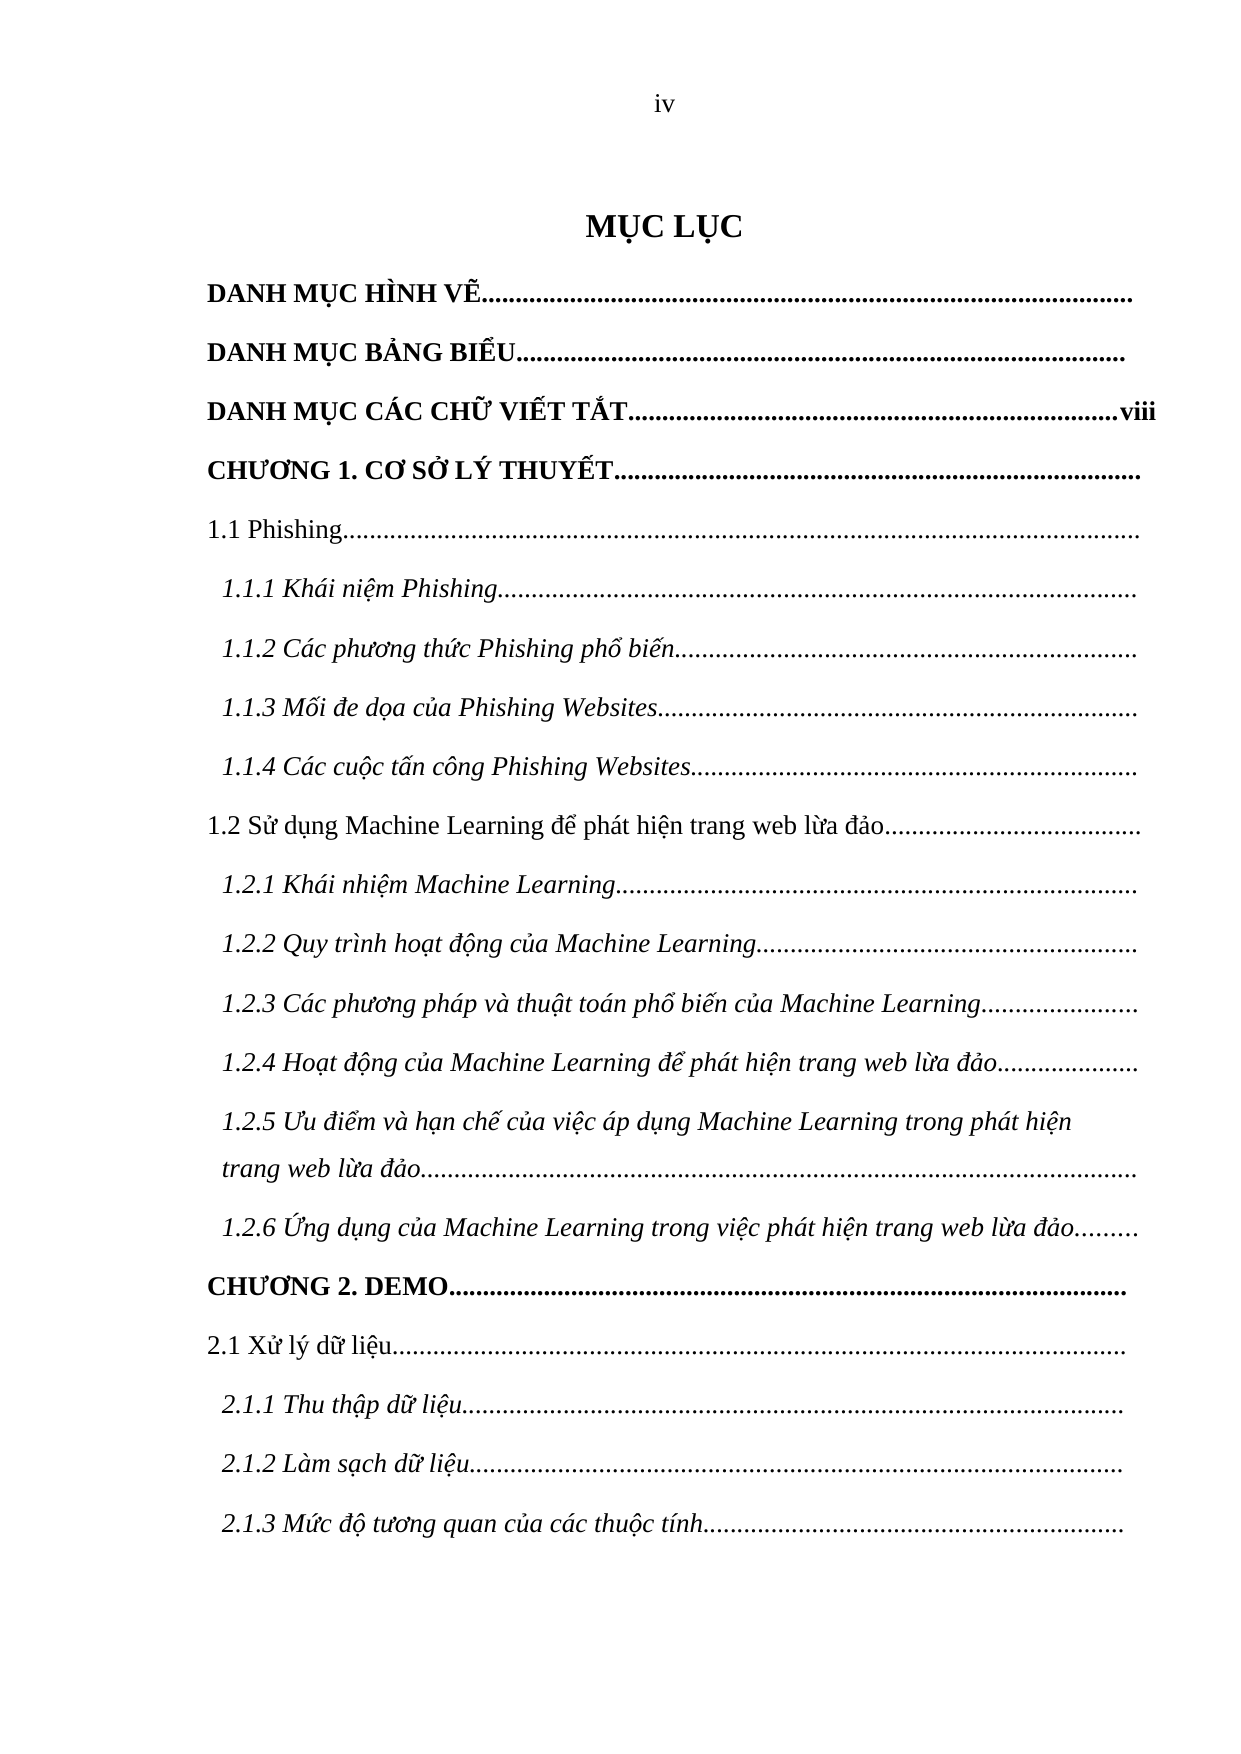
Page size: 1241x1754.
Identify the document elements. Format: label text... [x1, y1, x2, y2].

text 1.1.1 Khái niệm Phishing 1 [222, 573, 1122, 604]
text 1.1.4 Các cuộc tấn công Phishing Websites 3 [222, 750, 1122, 781]
text DANH MỤC HÌNH VẼ vi [207, 277, 1122, 308]
text CHƯƠNG 1. CƠ SỞ LÝ THUYẾT 1 [207, 454, 1122, 485]
text 1.2.5 Ưu điểm và hạn chế của việc áp dụng Machine Learning trong phát hiện trang web lừa đảo 8 [222, 1105, 1122, 1183]
text DANH MỤC BẢNG BIỂU vii [207, 336, 1122, 367]
text 1.2.4 Hoạt động của Machine Learning để phát hiện trang web lừa đảo 8 [222, 1046, 1122, 1077]
text MỤC LỤC [207, 207, 1122, 245]
text DANH MỤC CÁC CHỮ VIẾT TẮT viii [207, 395, 1122, 426]
text 1.2 Sử dụng Machine Learning để phát hiện trang web lừa đảo 4 [207, 809, 1122, 840]
text 1.2.3 Các phương pháp và thuật toán phổ biến của Machine Learning 6 [222, 987, 1122, 1018]
text 1.2.6 Ứng dụng của Machine Learning trong việc phát hiện trang web lừa đảo 9 [222, 1211, 1122, 1242]
text 2.1 Xử lý dữ liệu 11 [207, 1329, 1122, 1360]
text 1.1.2 Các phương thức Phishing phổ biến 2 [222, 632, 1122, 663]
text 1.1 Phishing 1 [207, 513, 1122, 544]
text 1.2.2 Quy trình hoạt động của Machine Learning 5 [222, 928, 1122, 959]
text 1.1.3 Mối đe dọa của Phishing Websites 3 [222, 691, 1122, 722]
text 2.1.1 Thu thập dữ liệu 11 [222, 1388, 1122, 1419]
text CHƯƠNG 2. DEMO 11 [207, 1270, 1122, 1301]
text 1.2.1 Khái nhiệm Machine Learning 4 [222, 868, 1122, 899]
text 2.1.3 Mức độ tương quan của các thuộc tính 13 [222, 1507, 1122, 1538]
text 2.1.2 Làm sạch dữ liệu 12 [222, 1448, 1122, 1479]
